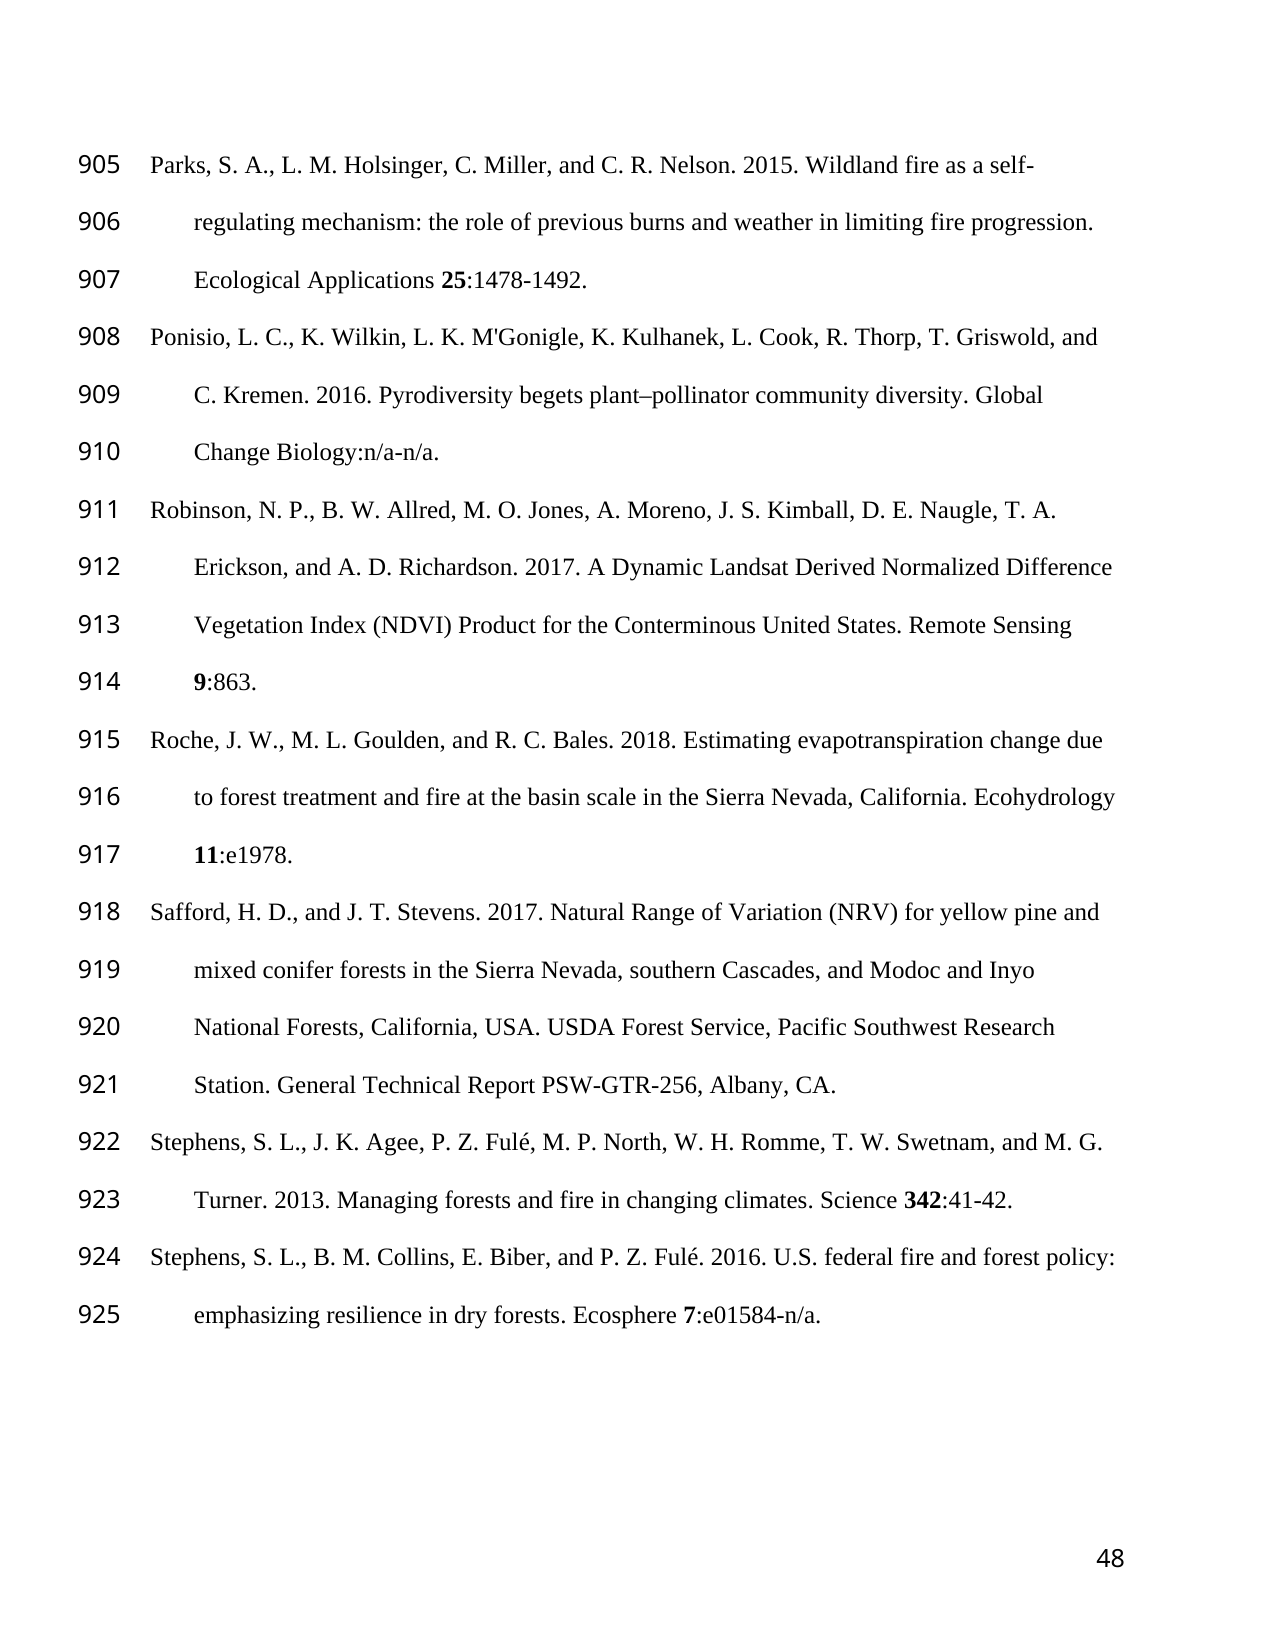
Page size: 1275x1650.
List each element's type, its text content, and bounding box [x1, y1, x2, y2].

text Ponisio, L. C., K. Wilkin, L. K. M'Gonigle, K. Kulhanek, L. Cook, R. Thorp, T. Griswold, and C. Kremen. 2016. Pyrodiversity begets plant–pollinator community diversity. Global Change Biology:n/a-n/a. [150, 322, 1125, 466]
text Stephens, S. L., B. M. Collins, E. Biber, and P. Z. Fulé. 2016. U.S. federal fire and forest policy: emphasizing resilience in dry forests. Ecosphere 7:e01584-n/a. [150, 1242, 1125, 1329]
text Robinson, N. P., B. W. Allred, M. O. Jones, A. Moreno, J. S. Kimball, D. E. Naugle, T. A. Erickson, and A. D. Richardson. 2017. A Dynamic Landsat Derived Normalized Difference Vegetation Index (NDVI) Product for the Conterminous United States. Remote Sensing 9:863. [150, 495, 1125, 696]
text Stephens, S. L., J. K. Agee, P. Z. Fulé, M. P. North, W. H. Romme, T. W. Swetnam, and M. G. Turner. 2013. Managing forests and fire in changing climates. Science 342:41-42. [150, 1127, 1125, 1214]
text Roche, J. W., M. L. Goulden, and R. C. Bales. 2018. Estimating evapotranspiration change due to forest treatment and fire at the basin scale in the Sierra Nevada, California. Ecohydrology 11:e1978. [150, 725, 1125, 869]
text Safford, H. D., and J. T. Stevens. 2017. Natural Range of Variation (NRV) for yellow pine and mixed conifer forests in the Sierra Nevada, southern Cascades, and Modoc and Inyo National Forests, California, USA. USDA Forest Service, Pacific Southwest Research Station. General Technical Report PSW-GTR-256, Albany, CA. [150, 897, 1125, 1099]
text Parks, S. A., L. M. Holsinger, C. Miller, and C. R. Nelson. 2015. Wildland fire as a self-regulating mechanism: the role of previous burns and weather in limiting fire progression. Ecological Applications 25:1478-1492. [150, 150, 1125, 294]
